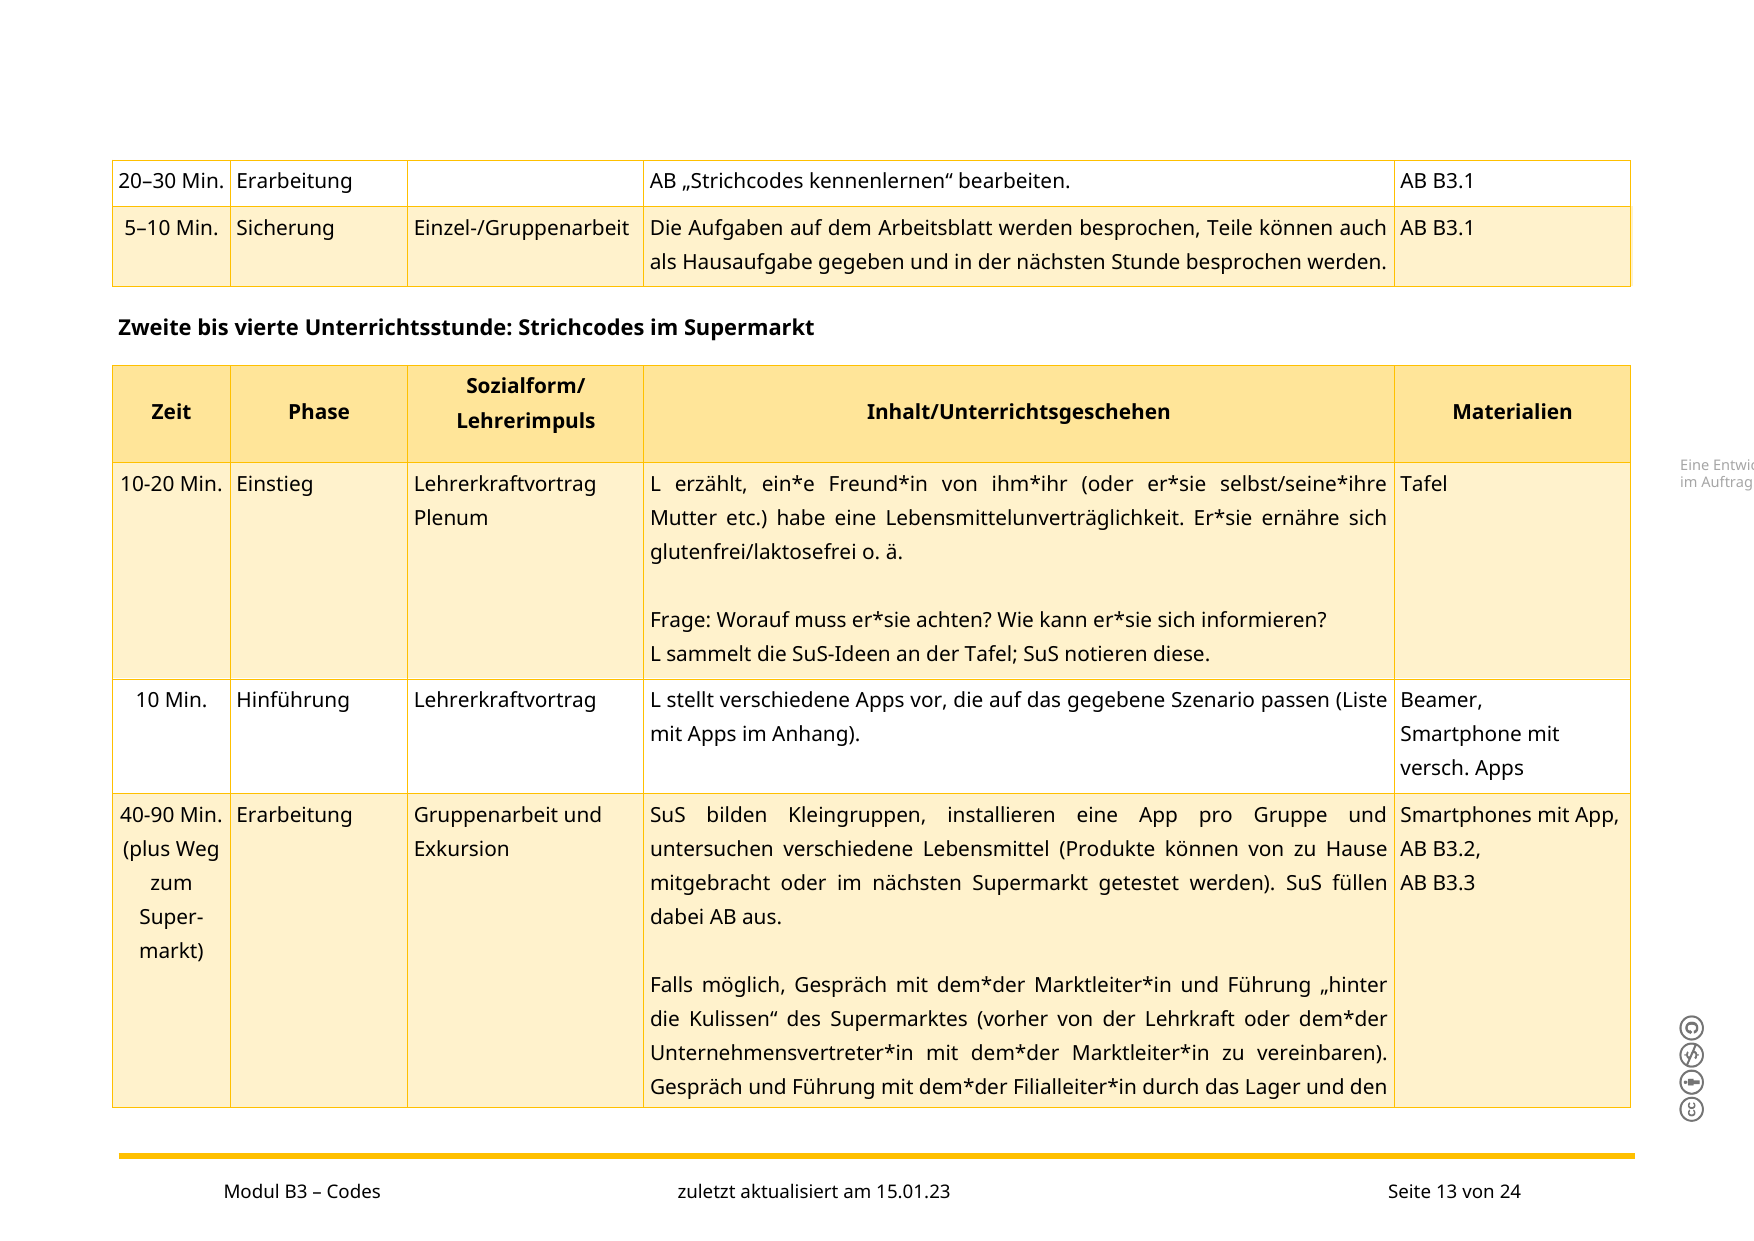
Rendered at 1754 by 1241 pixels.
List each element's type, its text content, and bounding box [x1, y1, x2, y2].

table_cell Hinführung [231, 680, 407, 793]
table_cell Lehrerkraftvortrag [408, 680, 643, 793]
table_cell L erzählt, ein*e Freund*in von ihm*ihr (oder er*sie selbst/seine*ihre Mutter etc.) habe eine Lebensmittelunverträglichkeit. Er*sie ernähre sich glutenfrei/laktosefrei o. ä. Frage: Worauf muss er*sie achten? Wie kann er*sie sich informieren? L sammelt die SuS-Ideen an der Tafel; SuS notieren diese. [644, 463, 1394, 678]
table_cell Tafel [1395, 463, 1630, 678]
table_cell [113, 794, 230, 1107]
table_cell Erarbeitung [231, 794, 407, 1107]
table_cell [644, 794, 1394, 1107]
table_header Inhalt/Unterrichtsgeschehen [644, 366, 1394, 462]
table_cell 5–10 Min. [113, 207, 230, 286]
table_cell L stellt verschiedene Apps vor, die auf das gegebene Szenario passen (Liste mit Apps im Anhang). [644, 680, 1394, 793]
text Zweite bis vierte Unterrichtsstunde: Strichcodes im Supermarkt [118, 312, 1636, 342]
table_cell Sicherung [231, 207, 407, 286]
table_cell 10 Min. [113, 680, 230, 793]
table_cell Erarbeitung [231, 161, 407, 206]
table_cell AB B3.1 [1395, 207, 1630, 286]
table_cell AB B3.1 [1395, 161, 1630, 206]
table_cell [408, 794, 643, 1107]
table_header Materialien [1395, 366, 1630, 462]
table_header Phase [231, 366, 407, 462]
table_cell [1395, 794, 1630, 1107]
table_cell AB „Strichcodes kennenlernen“ bearbeiten. [644, 161, 1394, 206]
table_cell 10-20 Min. [113, 463, 230, 678]
table_cell 20–30 Min. [113, 161, 230, 206]
table_cell Die Aufgaben auf dem Arbeitsblatt werden besprochen, Teile können auch als Hausaufgabe gegeben und in der nächsten Stunde besprochen werden. [644, 207, 1394, 286]
table_header Zeit [113, 366, 230, 462]
table_cell Lehrerkraftvortrag Plenum [408, 463, 643, 678]
table_cell Einstieg [231, 463, 407, 678]
table_header Sozialform/ Lehrerimpuls [408, 366, 643, 462]
table_cell Beamer, Smartphone mit versch. Apps [1395, 680, 1630, 793]
table_cell Einzel-/Gruppenarbeit [408, 207, 643, 286]
table_cell [408, 161, 643, 206]
